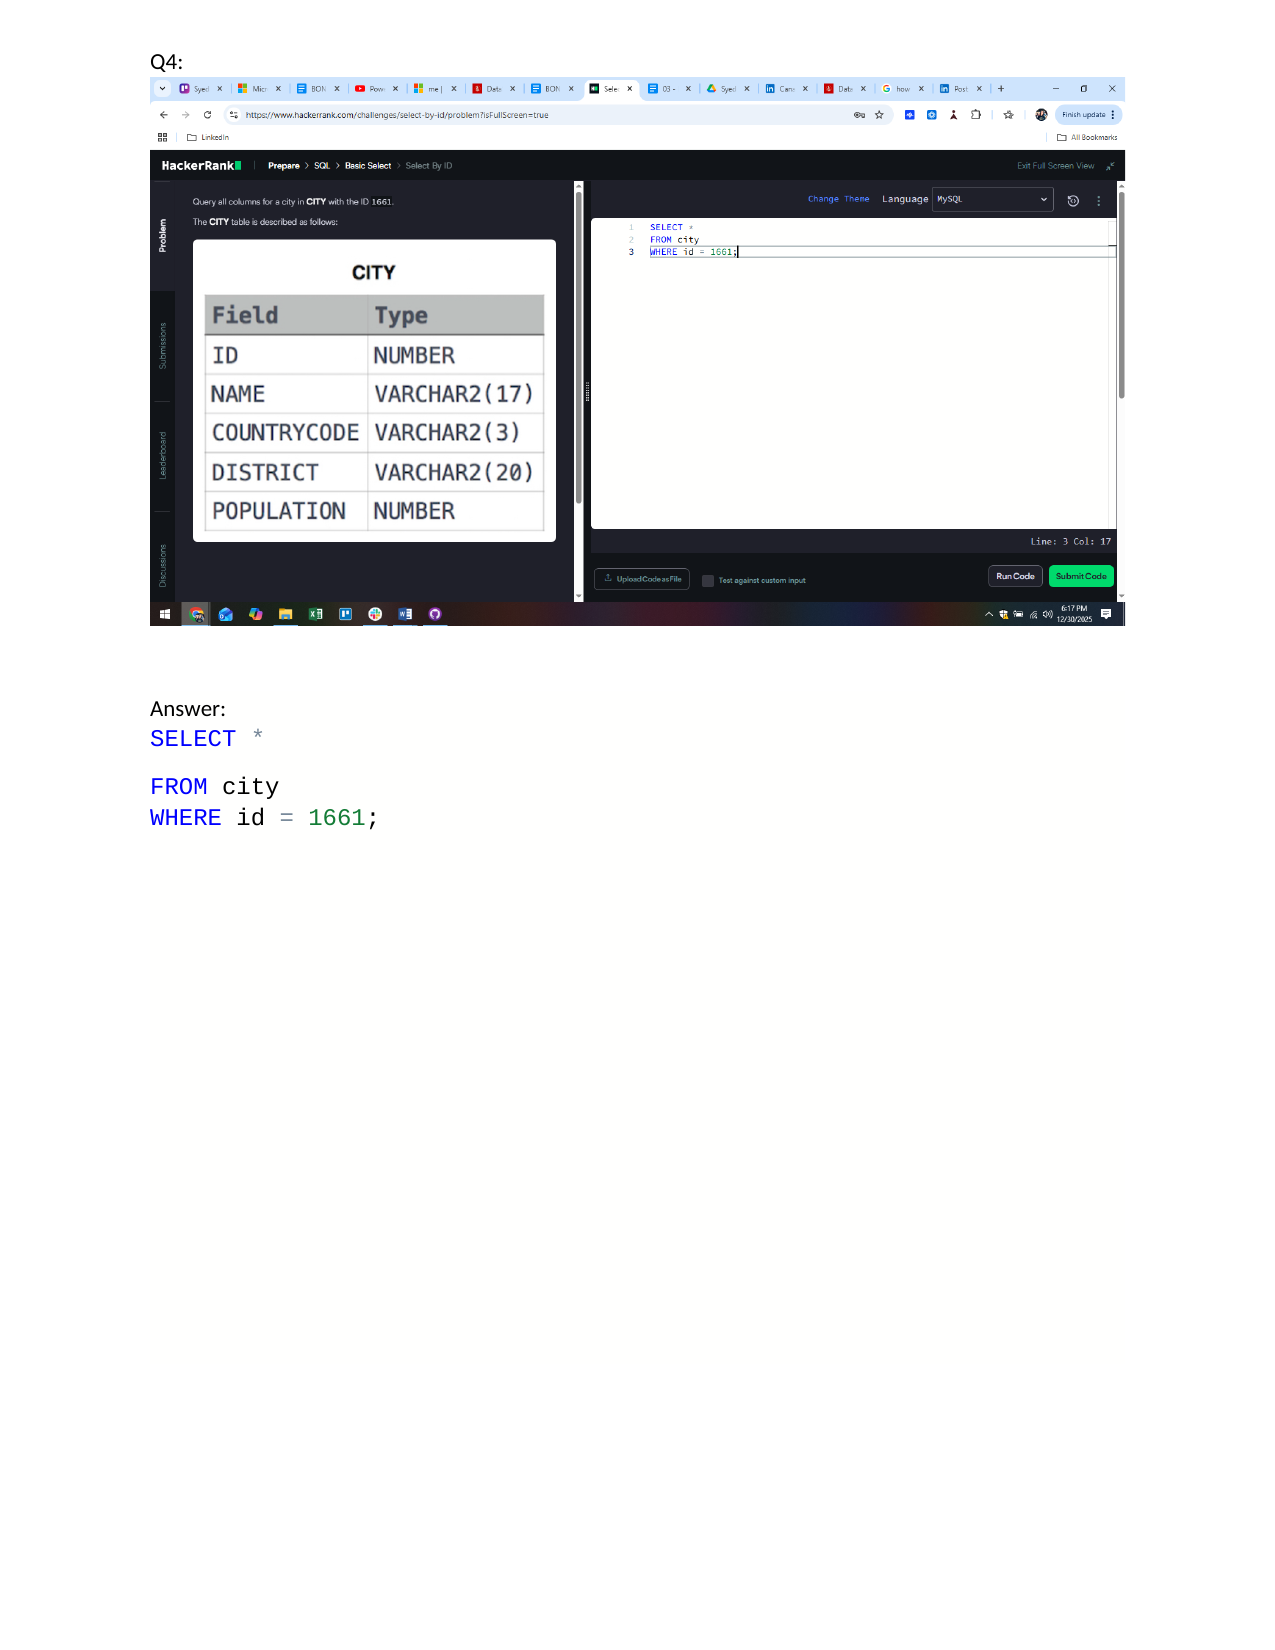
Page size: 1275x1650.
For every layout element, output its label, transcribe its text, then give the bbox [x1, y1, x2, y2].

text FROM city [150, 770, 1125, 802]
text WHERE id = 1661; [150, 802, 1125, 1364]
text Q4: [150, 47, 1125, 77]
picture [150, 77, 1125, 626]
text Answer: SELECT * [150, 691, 1125, 754]
